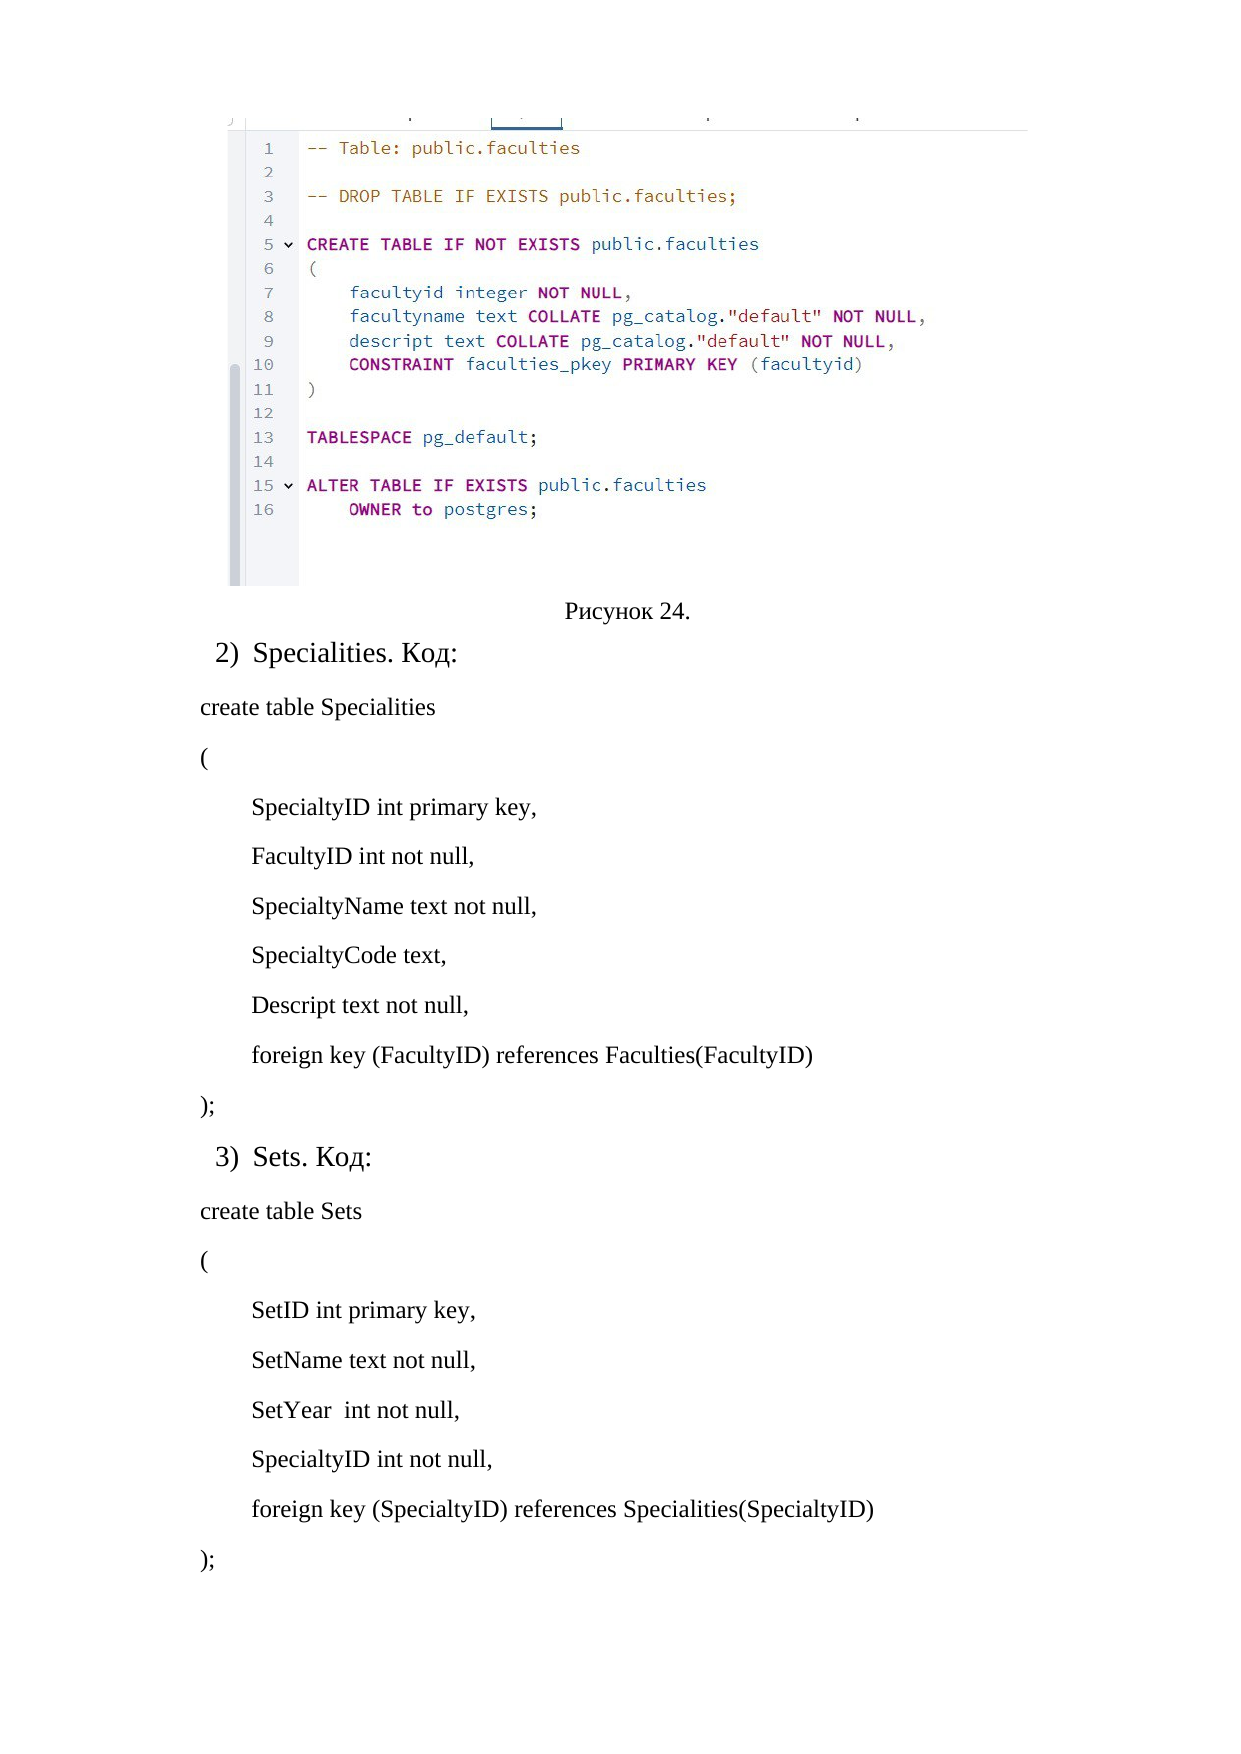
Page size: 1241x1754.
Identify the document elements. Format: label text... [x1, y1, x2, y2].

list Specialities. Код: [215, 636, 1078, 669]
text Descript text not null, [177, 990, 1152, 1019]
text ); [177, 1544, 1152, 1572]
text SetYear int not null, [177, 1395, 1152, 1423]
text SetID int primary key, [177, 1295, 1152, 1324]
text SpecialtyCode text, [177, 941, 1152, 969]
picture [227, 118, 1028, 586]
list Sets. Код: [215, 1139, 1078, 1173]
text FacultyID int not null, [177, 841, 1152, 870]
text SpecialtyID int not null, [177, 1444, 1152, 1473]
text create table Specialities [177, 692, 1152, 721]
text foreign key (SpecialtyID) references Specialities(SpecialtyID) [177, 1494, 1152, 1523]
text SpecialtyID int primary key, [177, 792, 1152, 820]
text ( [177, 1246, 1152, 1274]
text create table Sets [177, 1196, 1152, 1225]
text ); [177, 1090, 1152, 1118]
text SpecialtyName text not null, [177, 891, 1152, 920]
text ( [177, 742, 1152, 771]
text foreign key (FacultyID) references Faculties(FacultyID) [177, 1040, 1152, 1069]
text Рисунок 24. [177, 596, 1078, 625]
text SetName text not null, [177, 1345, 1152, 1374]
